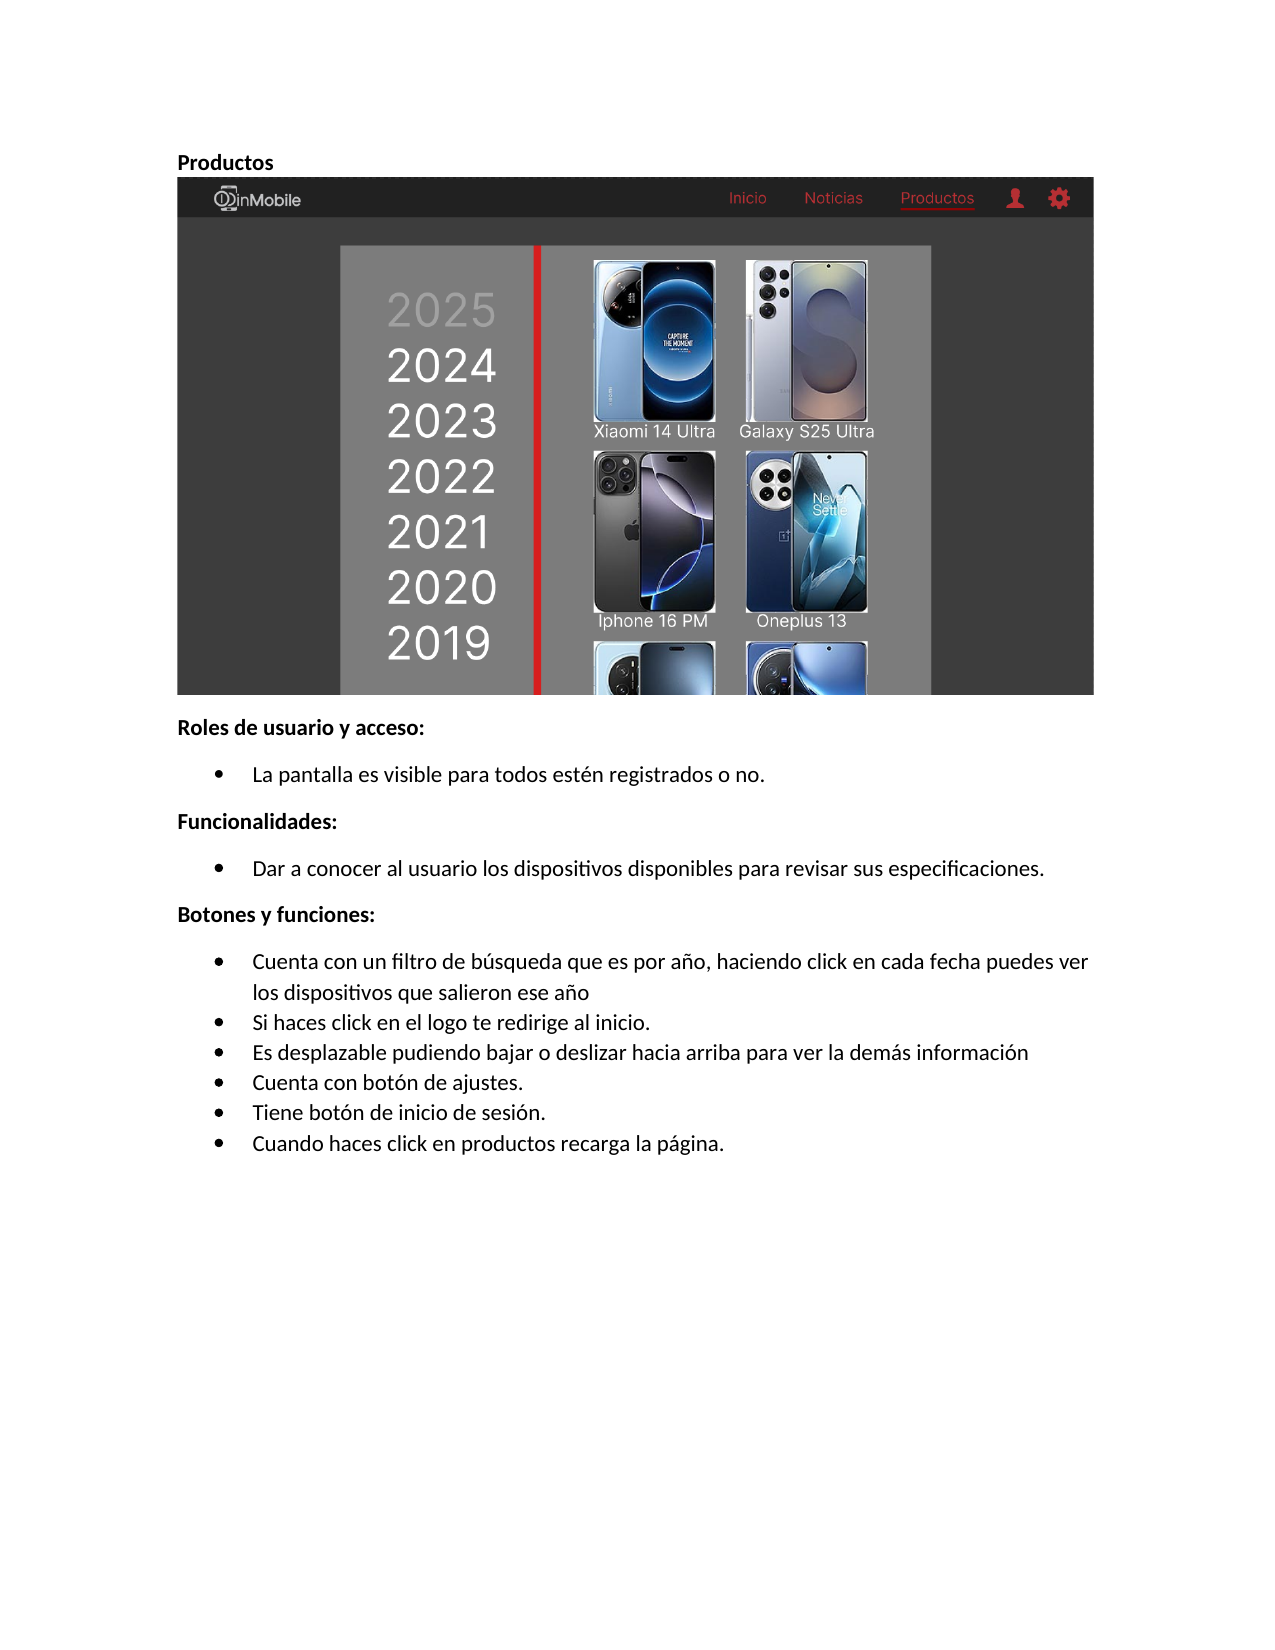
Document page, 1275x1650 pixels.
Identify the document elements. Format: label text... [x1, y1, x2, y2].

list La pantalla es visible para todos estén registrados o no. [215, 760, 1098, 788]
picture [177, 177, 1094, 695]
list Cuenta con botón de ajustes. [215, 1068, 1098, 1096]
list Si haces click en el logo te redirige al inicio. [215, 1008, 1098, 1036]
text Roles de usuario y acceso: [177, 713, 1098, 741]
list Cuenta con un filtro de búsqueda que es por año, haciendo click en cada fecha puedes ver los dispositivos que salieron ese año [215, 947, 1098, 1006]
text Funcionalidades: [177, 807, 1098, 835]
list Es desplazable pudiendo bajar o deslizar hacia arriba para ver la demás información [215, 1038, 1098, 1066]
text Botones y funciones: [177, 901, 1098, 929]
list Dar a conocer al usuario los dispositivos disponibles para revisar sus especificaciones. [215, 854, 1098, 882]
list Tiene botón de inicio de sesión. [215, 1098, 1098, 1127]
list Cuando haces click en productos recarga la página. [215, 1129, 1098, 1157]
